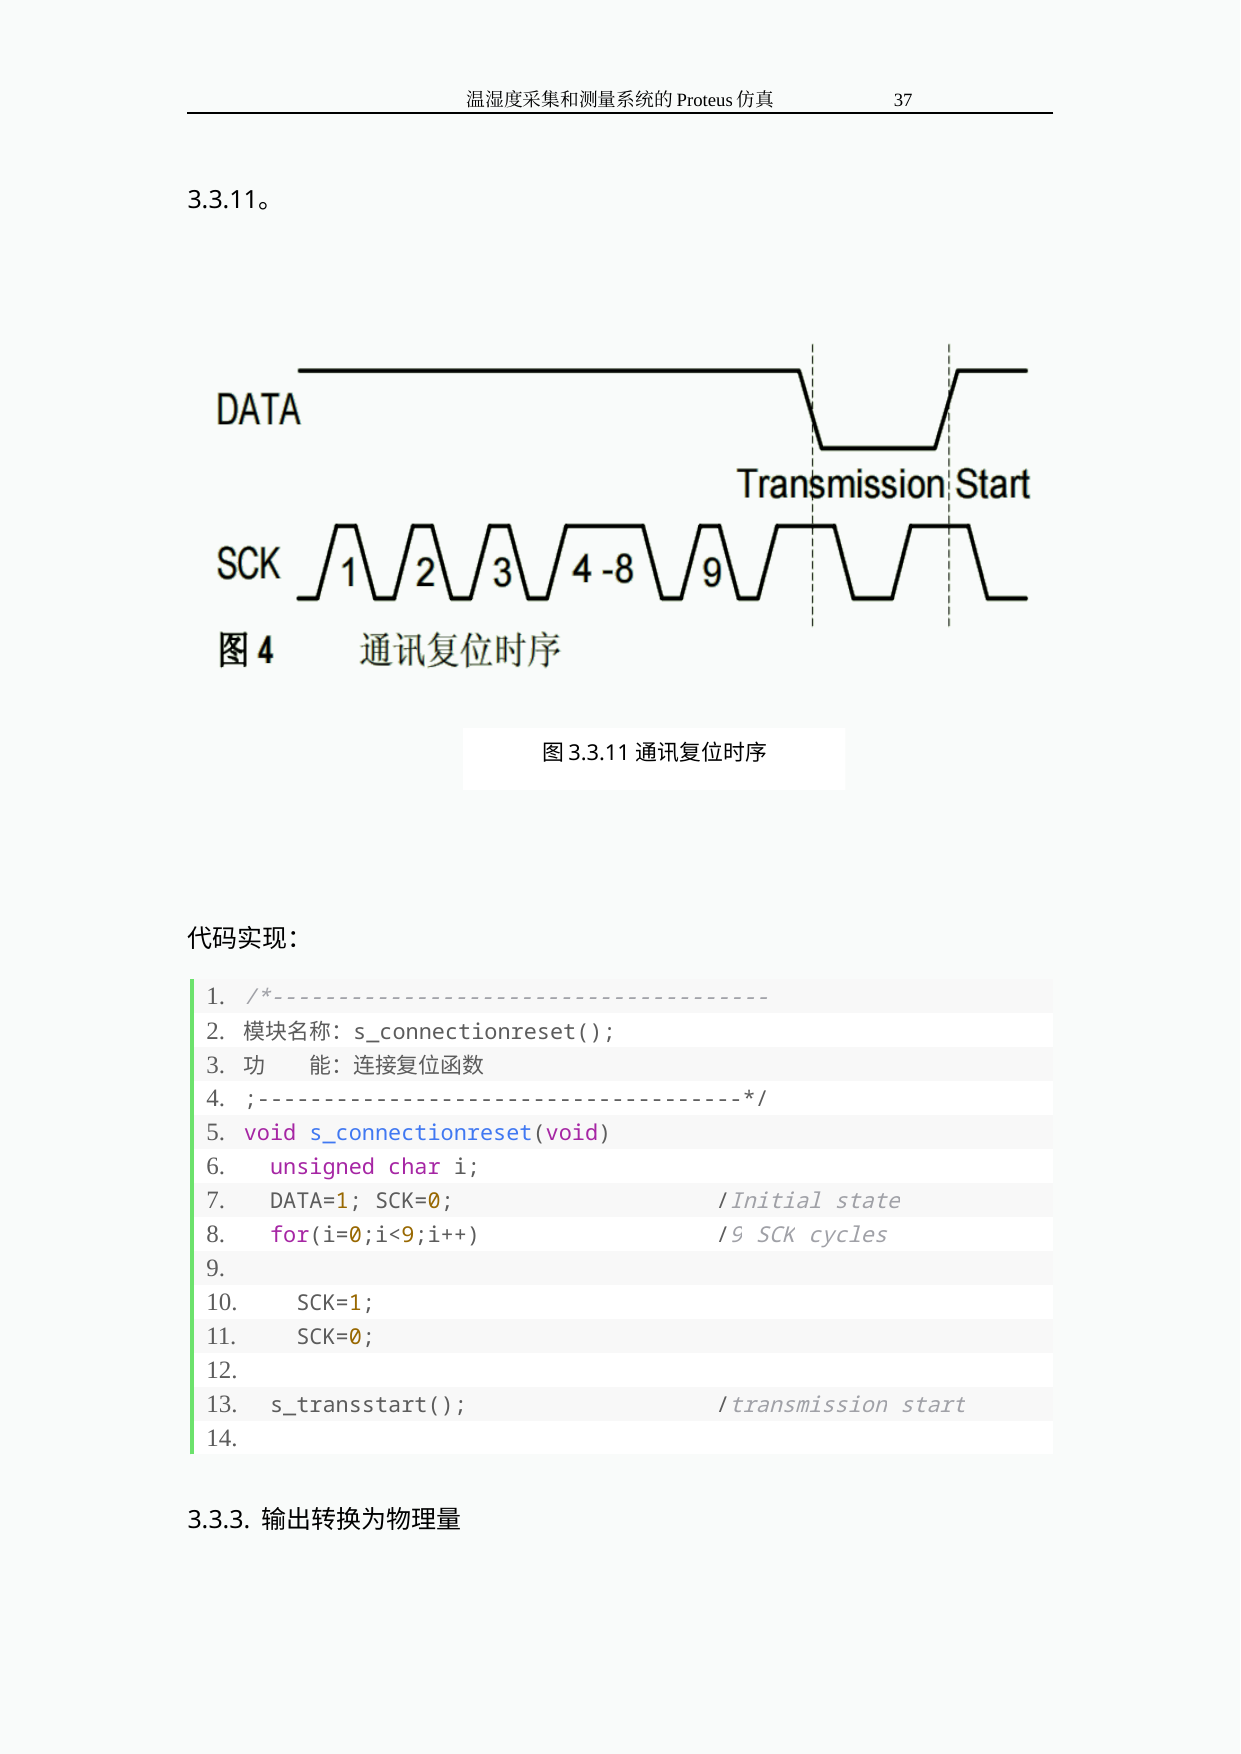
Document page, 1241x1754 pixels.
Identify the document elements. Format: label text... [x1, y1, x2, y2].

list 输出转换为物理量 [187, 1484, 1053, 1552]
list void s_connectionreset(void) [194, 1115, 1053, 1149]
list SCK=1; [194, 1285, 1053, 1319]
list DATA=1; SCK=0; /Initial state [194, 1183, 1053, 1217]
list s_transstart(); /transmission start [194, 1387, 1053, 1421]
list ;-------------------------------------*/ [194, 1081, 1053, 1115]
picture [187, 340, 1052, 684]
list for(i=0;i<9;i++) /9 SCK cycles [194, 1217, 1053, 1251]
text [187, 164, 1053, 699]
list /*-------------------------------------- [194, 979, 1053, 1013]
list 模块名称：s_connectionreset(); [194, 1013, 1053, 1047]
list unsigned char i; [194, 1149, 1053, 1183]
list 功 能：连接复位函数 [194, 1047, 1053, 1081]
list SCK=0; [194, 1319, 1053, 1353]
text 代码实现： [187, 902, 1053, 970]
